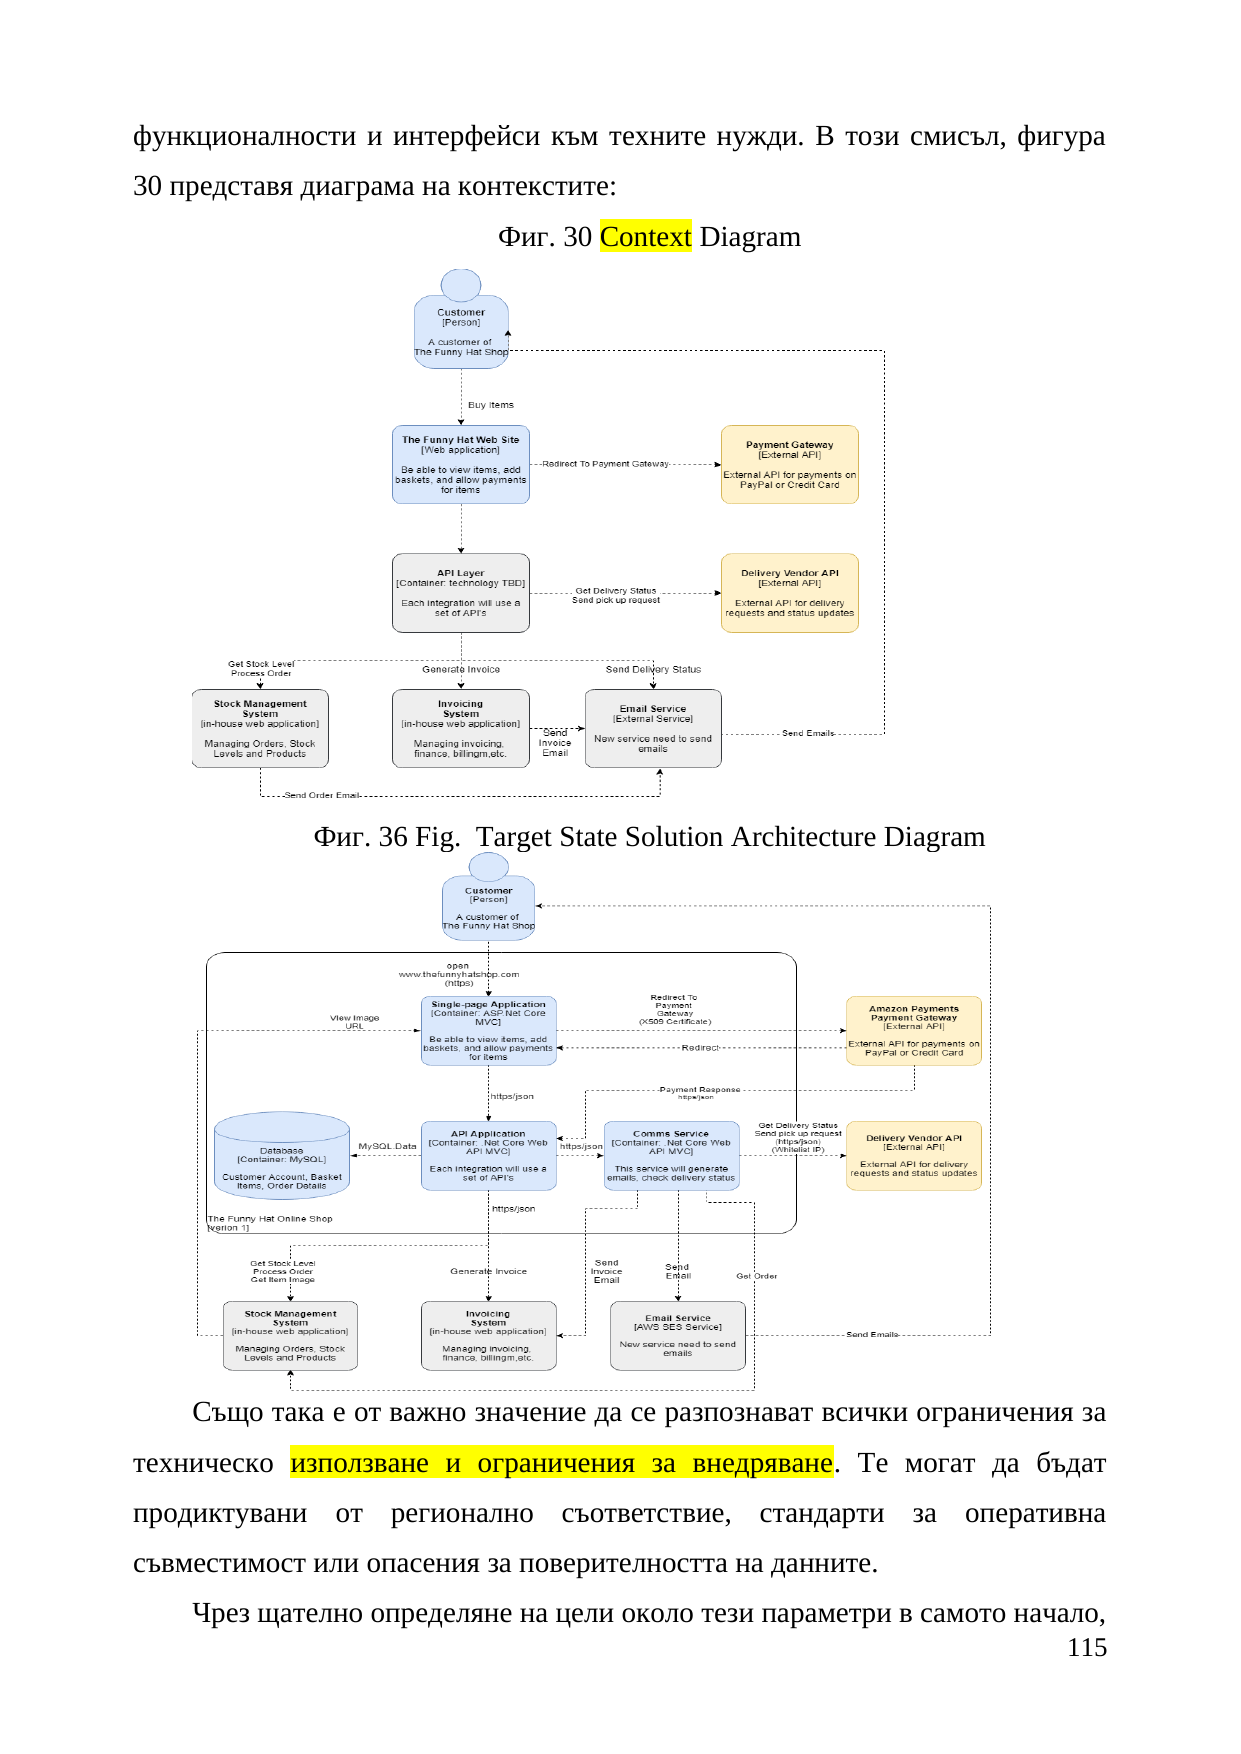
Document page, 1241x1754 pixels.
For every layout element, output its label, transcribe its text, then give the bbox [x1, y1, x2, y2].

text Фиг. 30 Context Diagram [133, 219, 600, 252]
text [133, 1596, 1107, 1629]
text Фиг. 36 Fig. Target State Solution Architecture Diagram [133, 819, 1107, 852]
picture [192, 852, 997, 1395]
text Фиг. 30 Context Diagram [692, 219, 1107, 252]
text Също така е от важно значение да се разпознават всички ограничения за техническо използване и ограничения за внедряване. Те могат да бъдат продиктувани от регионално съответствие, стандарти за оперативна съвместимост или опасения за поверителността на данните. [133, 1394, 1107, 1579]
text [133, 118, 1107, 202]
picture [192, 269, 891, 802]
